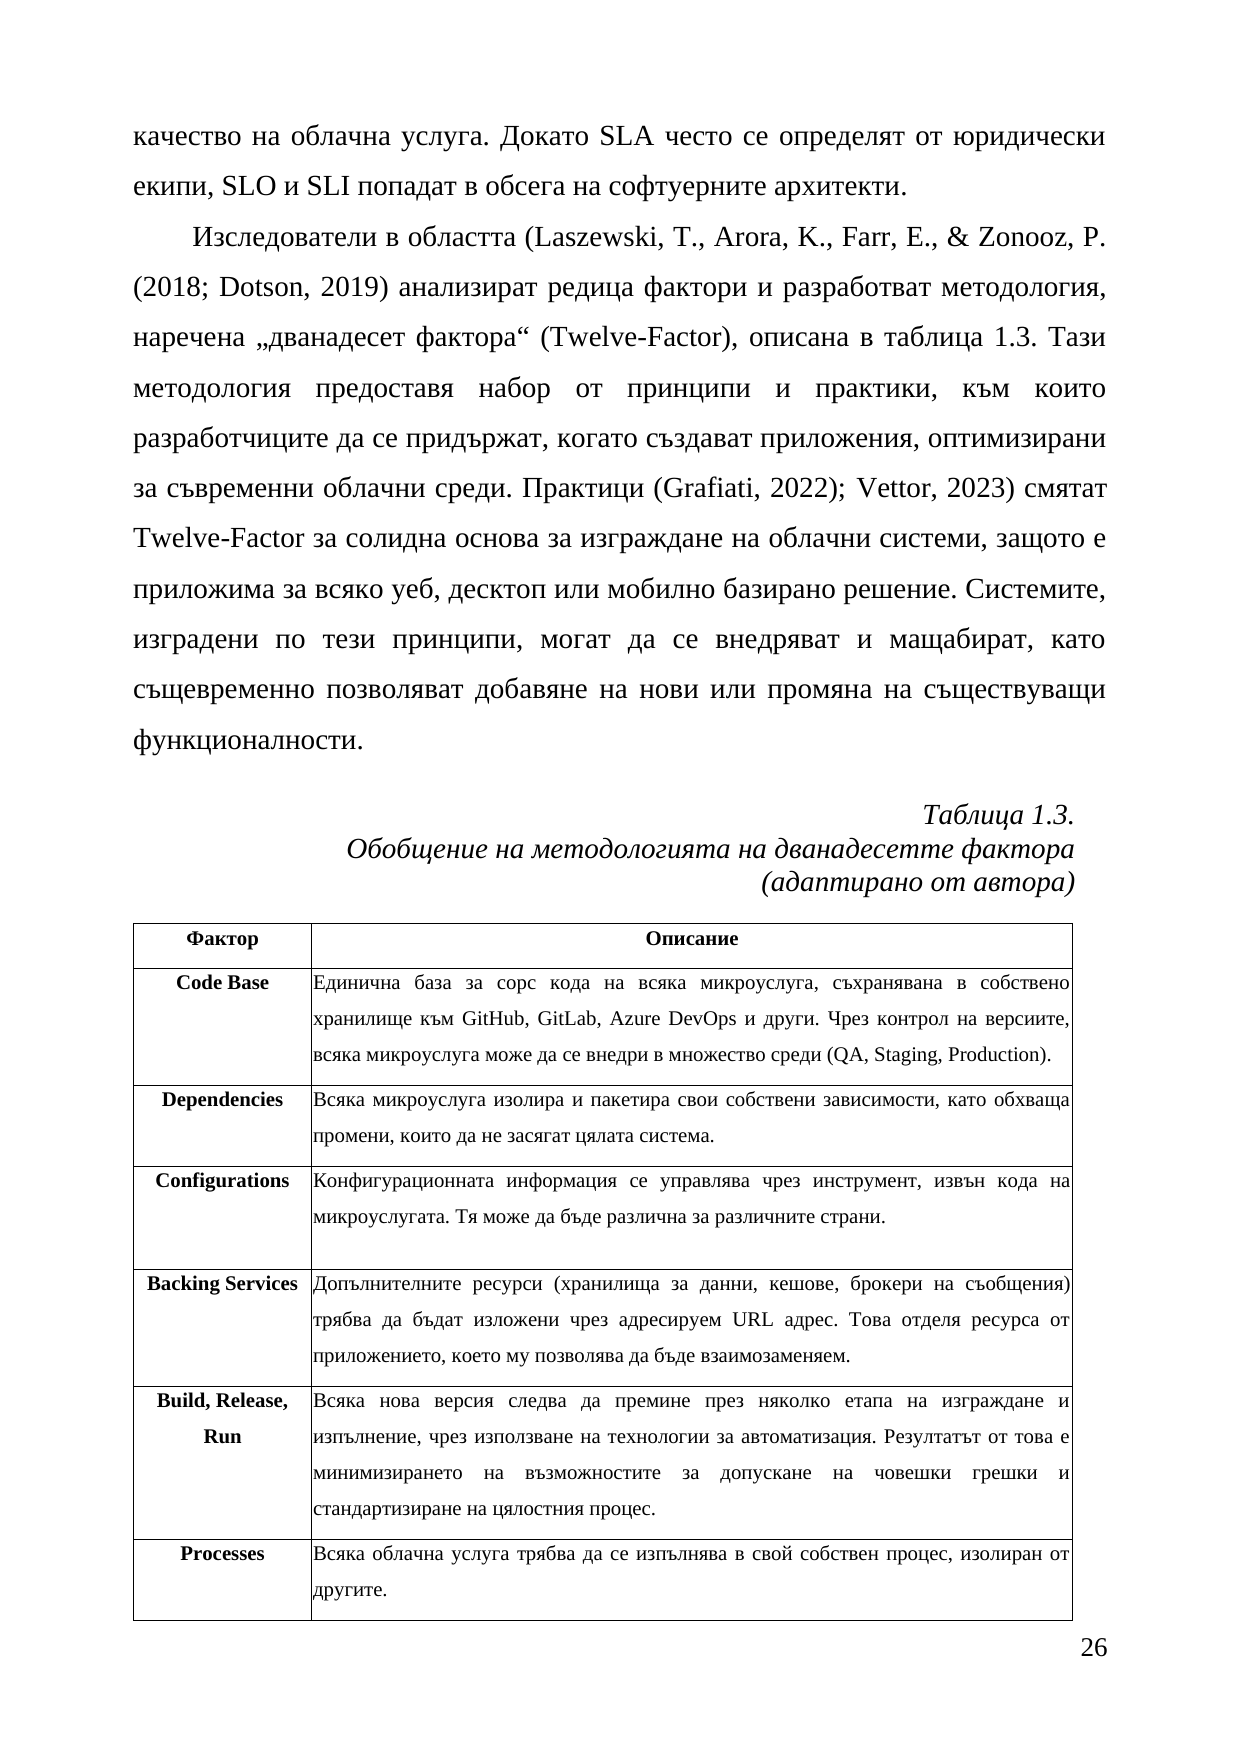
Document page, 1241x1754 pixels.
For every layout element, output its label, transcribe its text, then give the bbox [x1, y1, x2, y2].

table_cell Build, Release, Run [134, 1387, 311, 1539]
table_cell Всяка микроуслуга изолира и пакетира свои собствени зависимости, като обхваща промени, които да не засягат цялата система. [312, 1086, 1072, 1166]
table_header Фактор [134, 924, 311, 968]
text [133, 118, 1107, 202]
table_cell Единична база за сорс кода на всяка микроуслуга, съхранявана в собствено хранилище към GitHub, GitLab, Azure DevOps и други. Чрез контрол на версиите, всяка микроуслуга може да се внедри в множество среди (QA, Staging, Production). [312, 969, 1072, 1085]
table_cell Processes [134, 1540, 311, 1619]
table_cell Конфигурационната информация се управлява чрез инструмент, извън кода на микроуслугата. Тя може да бъде различна за различните страни. [312, 1167, 1072, 1269]
table_cell Code Base [134, 969, 311, 1085]
table_cell Допълнителните ресурси (хранилища за данни, кешове, брокери на съобщения) трябва да бъдат изложени чрез адресируем URL адрес. Това отделя ресурса от приложението, което му позволява да бъде взаимозаменяем. [312, 1270, 1072, 1386]
text Изследователи в областта (Laszewski, T., Arora, K., Farr, E., & Zonooz, P. (2018; Dotson, 2019) анализират редица фактори и разработват методология, наречена „дванадесет фактора“ (Twelve-Factor), описана в таблица 1.3. Тази методология предоставя набор от принципи и практики, към които разработчиците да се придържат, когато създават приложения, оптимизирани за съвременни облачни среди. Практици (Grafiati, 2022); Vettor, 2023) смятат Twelve-Factor за солидна основа за изграждане на облачни системи, защото е приложима за всяко уеб, десктоп или мобилно базирано решение. Системите, изградени по тези принципи, могат да се внедряват и мащабират, като същевременно позволяват добавяне на нови или промяна на съществуващи функционалности. [133, 219, 1107, 755]
table_cell Всяка нова версия следва да премине през няколко етапа на изграждане и изпълнение, чрез използване на технологии за автоматизация. Резултатът от това е минимизирането на възможностите за допускане на човешки грешки и стандартизиране на цялостния процес. [312, 1387, 1072, 1539]
table_cell Всяка облачна услуга трябва да се изпълнява в свой собствен процес, изолиран от другите. [312, 1540, 1072, 1619]
table_cell Configurations [134, 1167, 311, 1269]
table_header Описание [312, 924, 1072, 968]
table_cell Backing Services [134, 1270, 311, 1386]
table_cell Dependencies [134, 1086, 311, 1166]
title Таблица 1.3. Обобщение на методологията на дванадесетте фактора (адаптирано от автора) [192, 797, 1078, 898]
